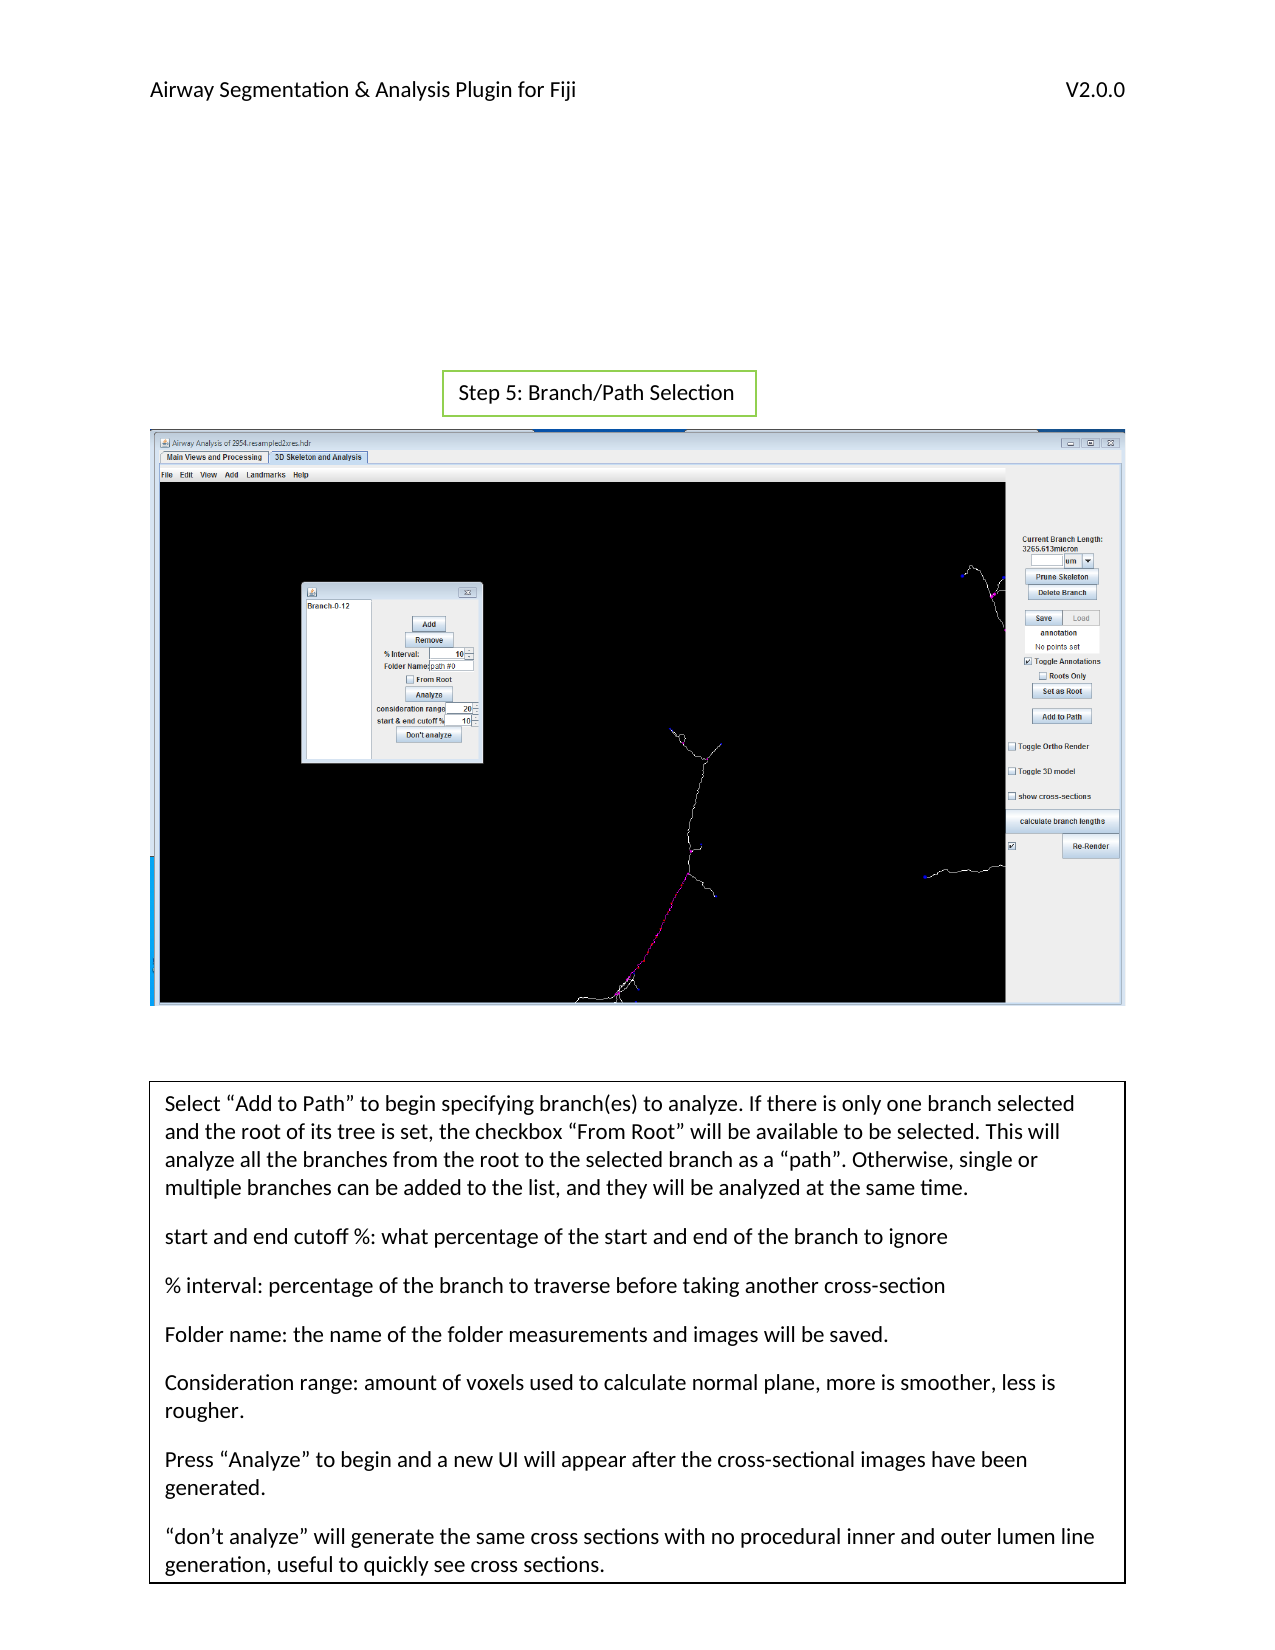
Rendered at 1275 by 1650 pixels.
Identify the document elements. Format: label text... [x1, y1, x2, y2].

subtitle Step 5:Branch/path selection [150, 391, 1125, 425]
picture [150, 429, 1125, 1006]
